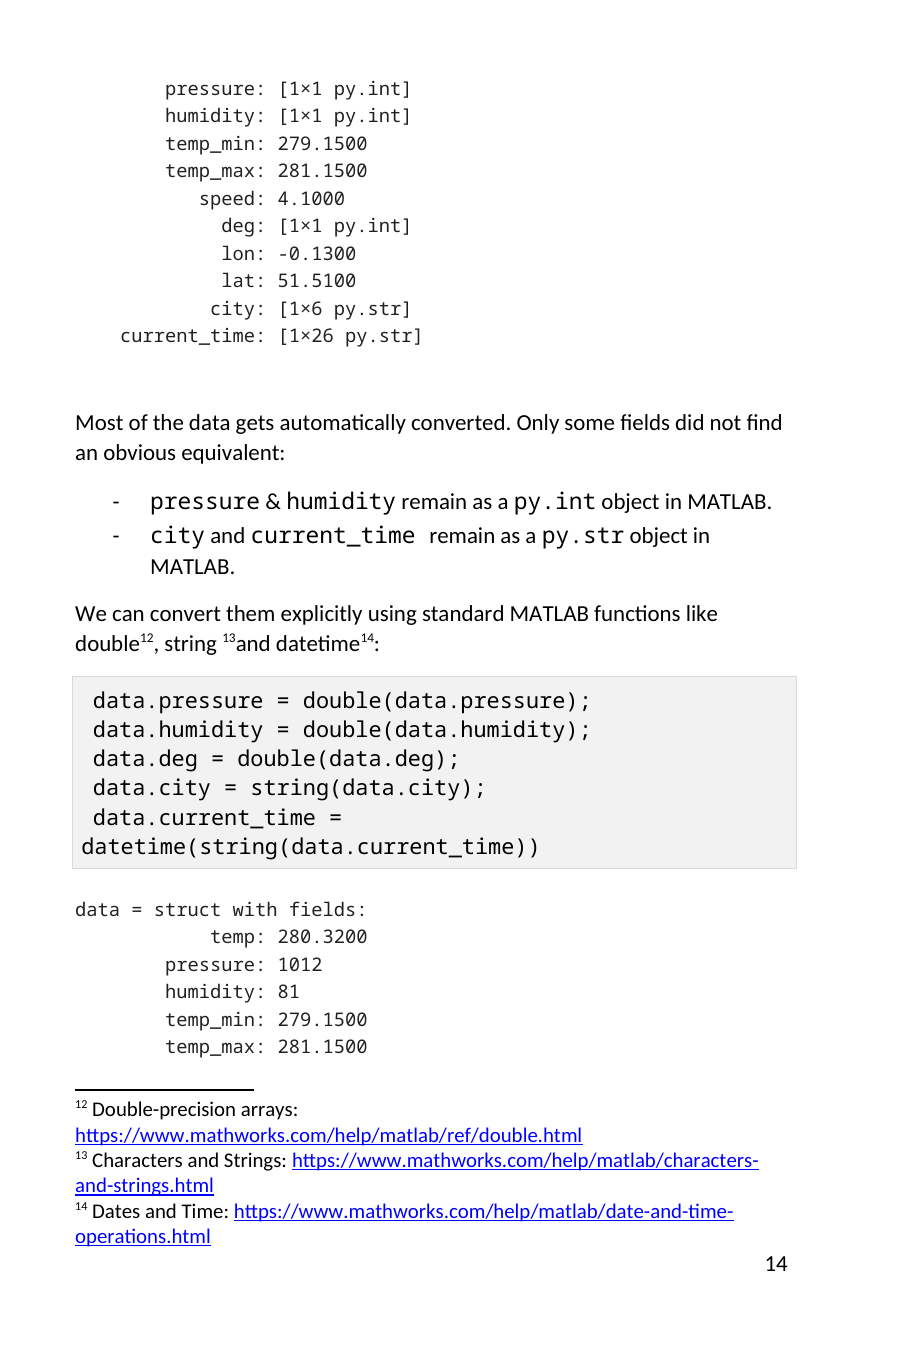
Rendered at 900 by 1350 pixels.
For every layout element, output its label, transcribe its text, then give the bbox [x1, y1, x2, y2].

text current_time: [1×26 py.str] [75, 322, 787, 348]
list city and current_time remain as a py.str object in MATLAB. [112, 519, 787, 580]
text data.current_time = datetime(string(data.current_time)) [73, 793, 796, 868]
text lon: -0.1300 [75, 240, 787, 266]
text data.humidity = double(data.humidity); [73, 705, 796, 734]
text humidity: [1×1 py.int] [75, 102, 787, 128]
text pressure: 1012 [75, 951, 787, 977]
text data.city = string(data.city); [73, 764, 796, 793]
text data.deg = double(data.deg); [73, 734, 796, 764]
text pressure: [1×1 py.int] [75, 75, 787, 101]
text temp_min: 279.1500 [75, 130, 787, 156]
text temp_max: 281.1500 [75, 1034, 787, 1059]
text We can convert them explicitly using standard MATLAB functions like double, string and datetime: [75, 599, 787, 657]
text Most of the data gets automatically converted. Only some fields did not find an obvious equivalent: [75, 408, 787, 466]
text lat: 51.5100 [75, 267, 787, 293]
text city: [1×6 py.str] [75, 295, 787, 321]
text deg: [1×1 py.int] [75, 212, 787, 238]
list pressure & humidity remain as a py.int object in MATLAB. [112, 485, 787, 516]
text data.pressure = double(data.pressure); [73, 677, 796, 705]
text data = struct with fields: [75, 896, 787, 922]
text humidity: 81 [75, 979, 787, 1004]
text speed: 4.1000 [75, 185, 787, 211]
text temp_min: 279.1500 [75, 1006, 787, 1032]
text temp_max: 281.1500 [75, 157, 787, 183]
text temp: 280.3200 [75, 924, 787, 949]
